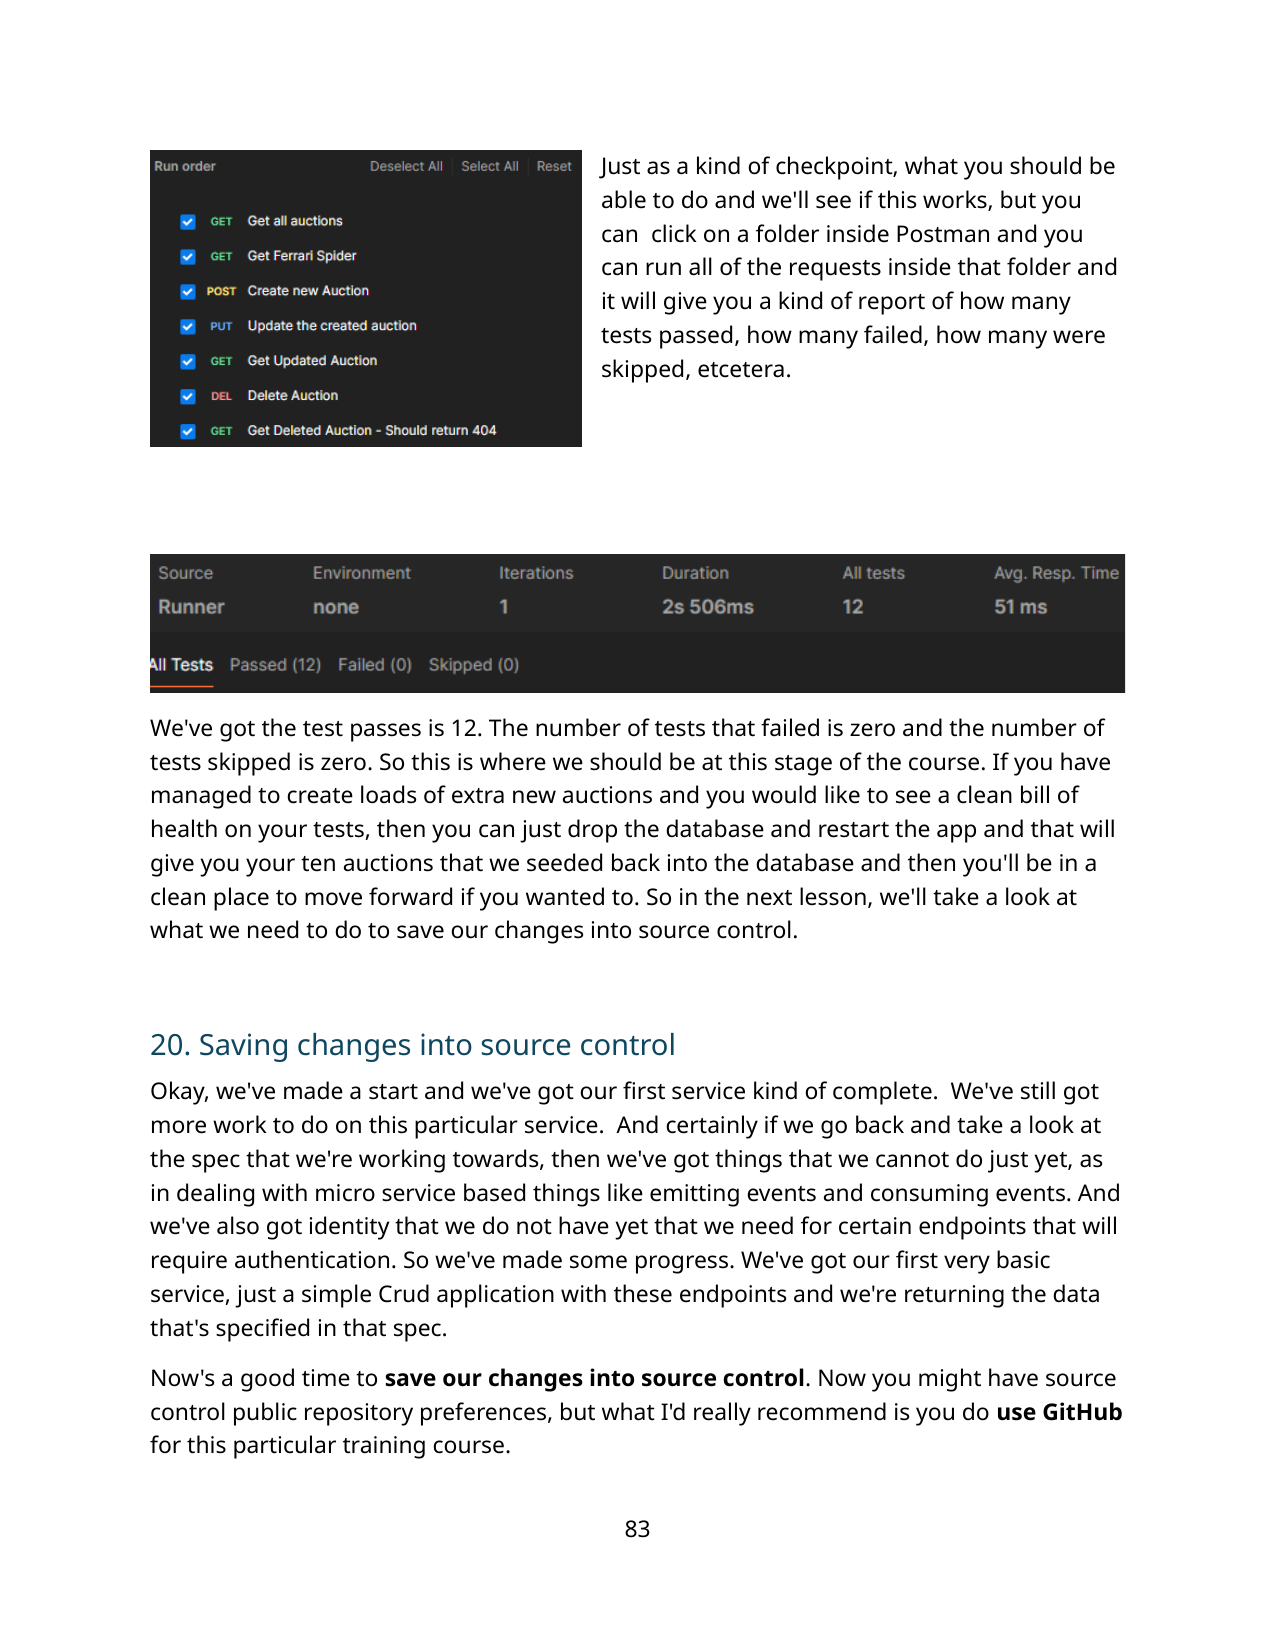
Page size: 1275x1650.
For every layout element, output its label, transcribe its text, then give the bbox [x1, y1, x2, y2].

text Now's a good time to save our changes into source control. Now you might have source control public repository preferences, but what I'd really recommend is you do use GitHub for this particular training course. [150, 1362, 1125, 1461]
text Just as a kind of checkpoint, what you should be able to do and we'll see if this works, but you can click on a folder inside Postman and you can run all of the requests inside that folder and it will give you a kind of report of how many tests passed, how many failed, how many were skipped, etcetera. [582, 150, 1125, 384]
picture [150, 150, 582, 447]
text We've got the test passes is 12. The number of tests that failed is zero and the number of tests skipped is zero. So this is where we should be at this stage of the course. If you have managed to create loads of extra new auctions and you would like to see a clean bill of health on your tests, then you can just drop the database and restart the app and that will give you your ten auctions that we seeded back into the database and then you'll be in a clean place to move forward if you wanted to. So in the next lesson, we'll take a look at what we need to do to save our changes into source control. [150, 712, 1125, 945]
subtitle 20. Saving changes into source control [150, 1024, 1125, 1064]
picture [150, 554, 1125, 693]
text Okay, we've made a start and we've got our first service kind of complete. We've still got more work to do on this particular service. And certainly if we go back and take a look at the spec that we're working towards, then we've got things that we cannot do just yet, as in dealing with micro service based things like emitting events and consuming events. And we've also got identity that we do not have yet that we need for certain endpoints that will require authentication. So we've made some progress. We've got our first very basic service, just a simple Crud application with these endpoints and we're returning the data that's specified in that spec. [150, 1075, 1125, 1343]
